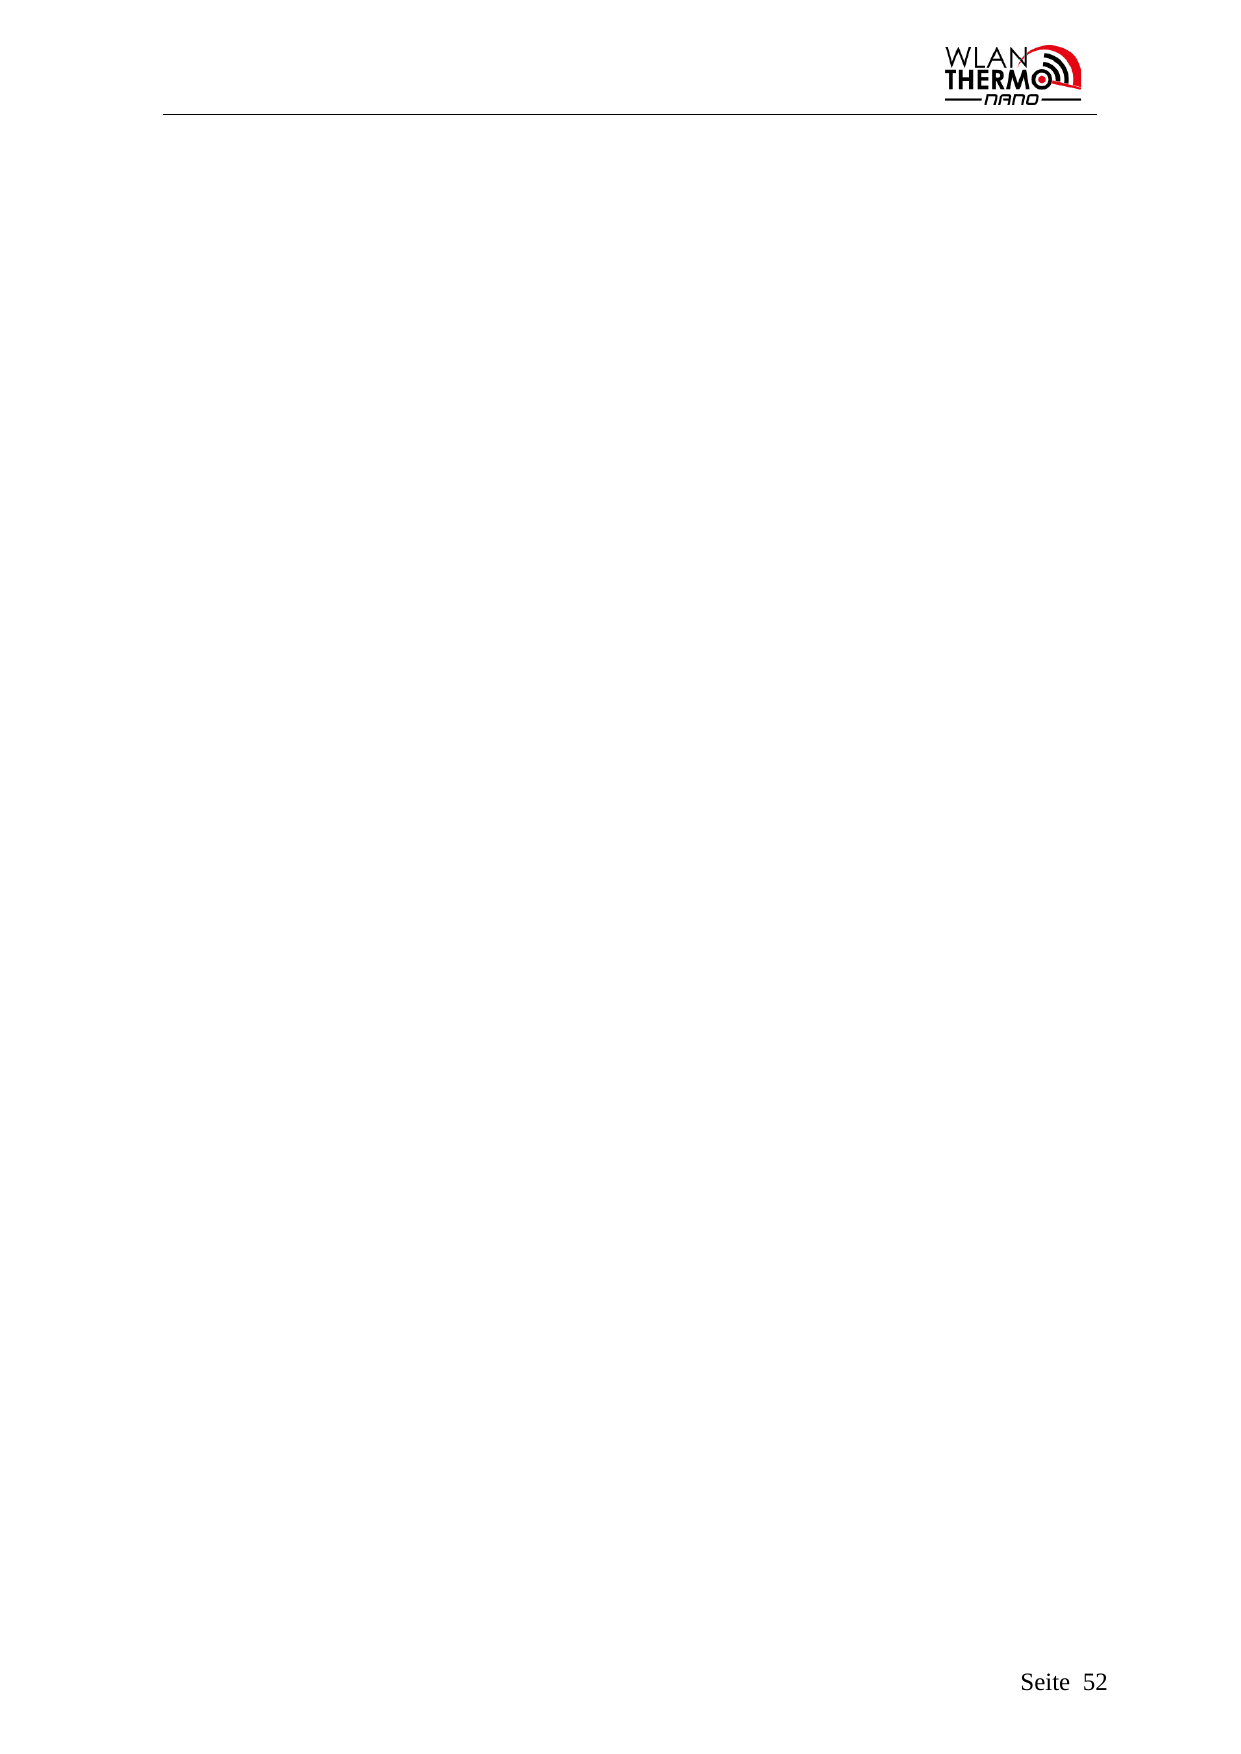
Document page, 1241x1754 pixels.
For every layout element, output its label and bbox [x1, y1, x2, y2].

picture [945, 45, 1082, 105]
